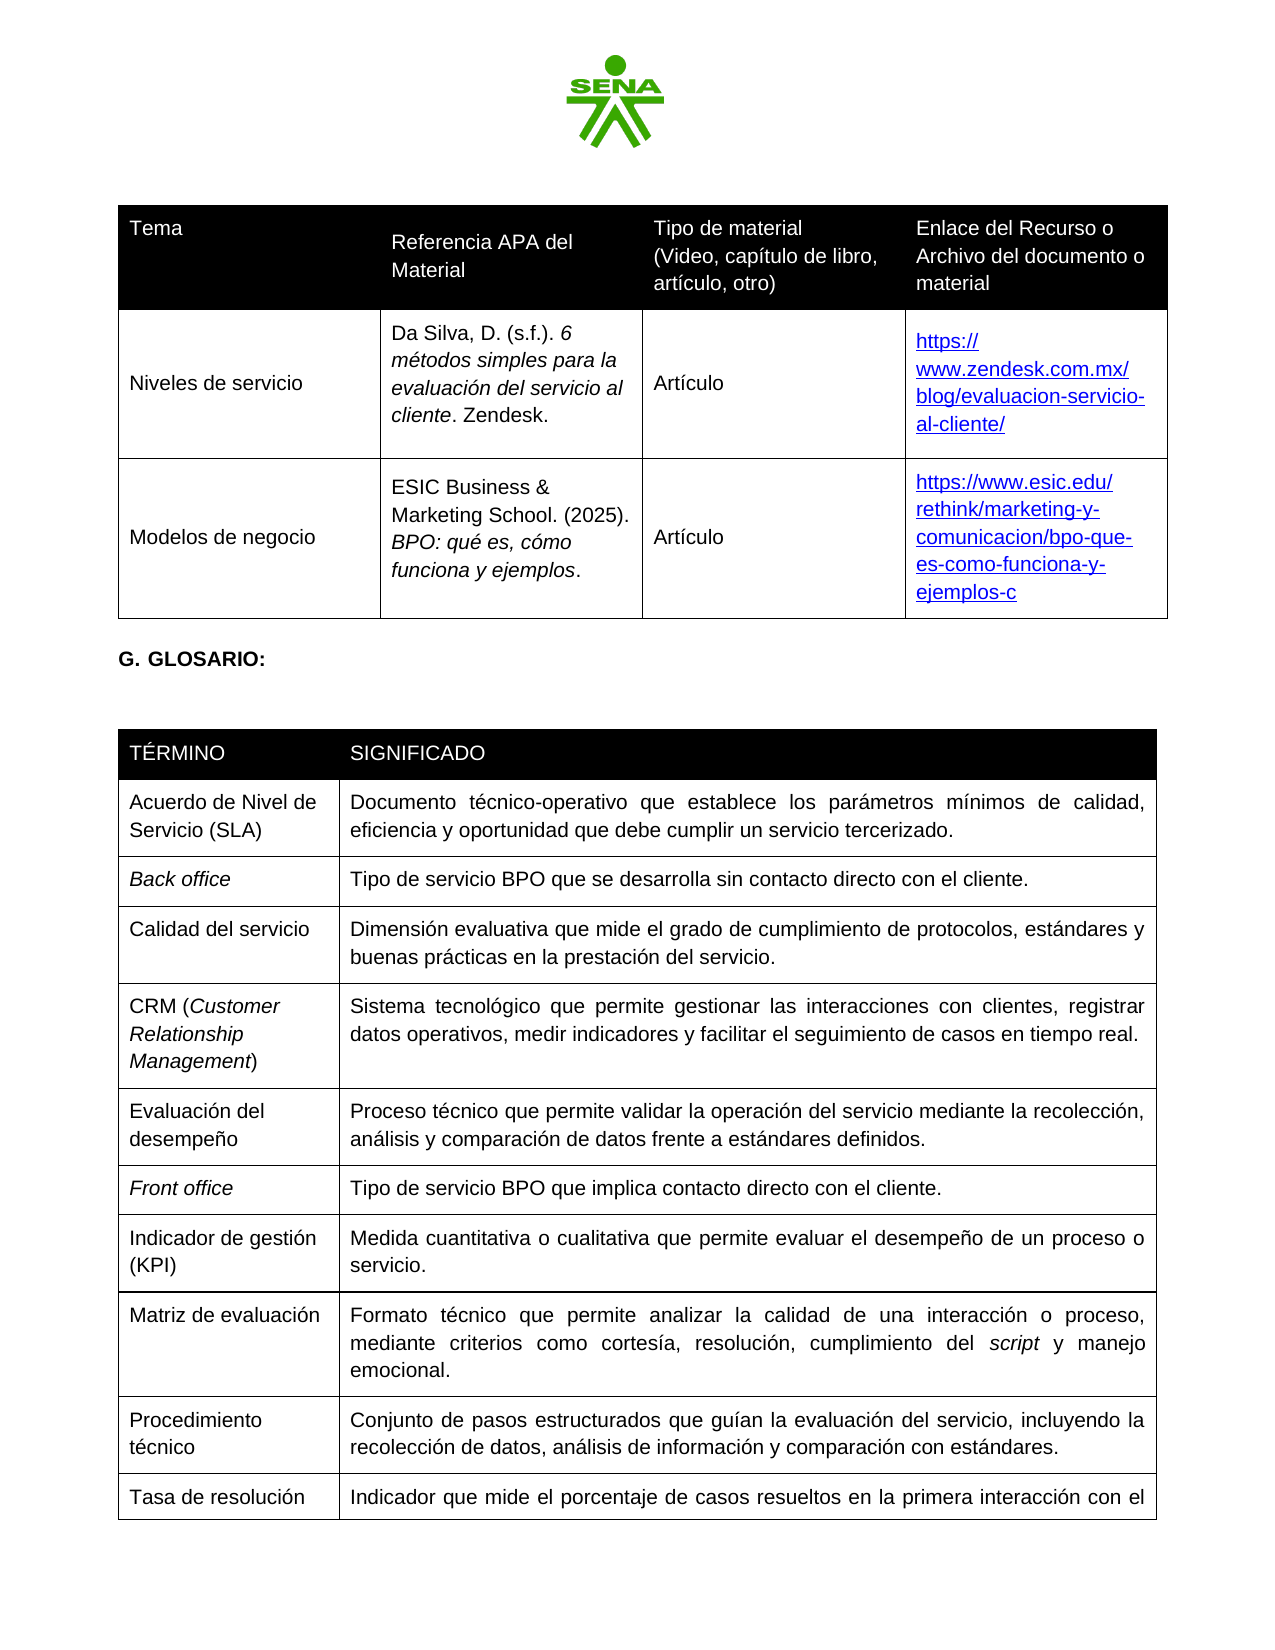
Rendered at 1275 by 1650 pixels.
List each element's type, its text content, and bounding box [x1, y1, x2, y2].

table_cell Modelos de negocio [119, 459, 380, 618]
table_cell Procedimiento técnico [119, 1397, 339, 1473]
table_cell ESIC Business & Marketing School. (2025). BPO: qué es, cómo funciona y ejemplos. [381, 459, 642, 618]
table_header SIGNIFICADO [340, 730, 1156, 779]
list GLOSARIO: [118, 646, 1157, 670]
table_header Tema [119, 206, 380, 309]
table_cell Formato técnico que permite analizar la calidad de una interacción o proceso, mediante criterios como cortesía, resolución, cumplimiento del script y manejo emocional. [340, 1293, 1156, 1396]
table_header Tipo de material (Video, capítulo de libro, artículo, otro) [643, 206, 905, 309]
table_cell https://www.zendesk.com.mx/blog/evaluacion-servicio-al-cliente/ [906, 310, 1167, 458]
table_cell Acuerdo de Nivel de Servicio (SLA) [119, 780, 339, 856]
table_cell Dimensión evaluativa que mide el grado de cumplimiento de protocolos, estándares y buenas prácticas en la prestación del servicio. [340, 907, 1156, 983]
table_cell Calidad del servicio [119, 907, 339, 983]
table_cell Artículo [643, 459, 905, 618]
table_cell Artículo [643, 310, 905, 458]
table_cell Front office [119, 1166, 339, 1214]
table_cell Matriz de evaluación [119, 1293, 339, 1396]
table_cell Indicador que mide el porcentaje de casos resueltos en la primera interacción con el cliente, sin necesidad de escalamiento. [340, 1474, 1156, 1519]
table_cell Proceso técnico que permite validar la operación del servicio mediante la recolección, análisis y comparación de datos frente a estándares definidos. [340, 1089, 1156, 1164]
table_cell Tasa de resolución en primer contacto (FCR) [119, 1474, 339, 1519]
table_cell Medida cuantitativa o cualitativa que permite evaluar el desempeño de un proceso o servicio. [340, 1215, 1156, 1291]
table_cell Tipo de servicio BPO que se desarrolla sin contacto directo con el cliente. [340, 857, 1156, 906]
table_cell Conjunto de pasos estructurados que guían la evaluación del servicio, incluyendo la recolección de datos, análisis de información y comparación con estándares. [340, 1397, 1156, 1473]
table_cell CRM (Customer Relationship Management) [119, 984, 339, 1087]
table_cell Tipo de servicio BPO que implica contacto directo con el cliente. [340, 1166, 1156, 1214]
table_cell Niveles de servicio [119, 310, 380, 458]
table_header Referencia APA del Material [381, 206, 642, 309]
table_cell Documento técnico-operativo que establece los parámetros mínimos de calidad, eficiencia y oportunidad que debe cumplir un servicio tercerizado. [340, 780, 1156, 856]
table_header Enlace del Recurso o Archivo del documento o material [906, 205, 1168, 309]
table_cell Sistema tecnológico que permite gestionar las interacciones con clientes, registrar datos operativos, medir indicadores y facilitar el seguimiento de casos en tiempo real. [340, 984, 1156, 1087]
picture [566, 55, 664, 148]
table_cell Back office [119, 857, 339, 906]
table_cell Evaluación del desempeño [119, 1089, 339, 1164]
table_cell https://www.esic.edu/rethink/marketing-y-comunicacion/bpo-que-es-como-funciona-y-ejemplos-c [906, 459, 1167, 618]
table_header TÉRMINO [119, 730, 339, 779]
table_cell Indicador de gestión (KPI) [119, 1215, 339, 1291]
table_cell Da Silva, D. (s.f.). 6 métodos simples para la evaluación del servicio al cliente. Zendesk. [381, 310, 642, 458]
